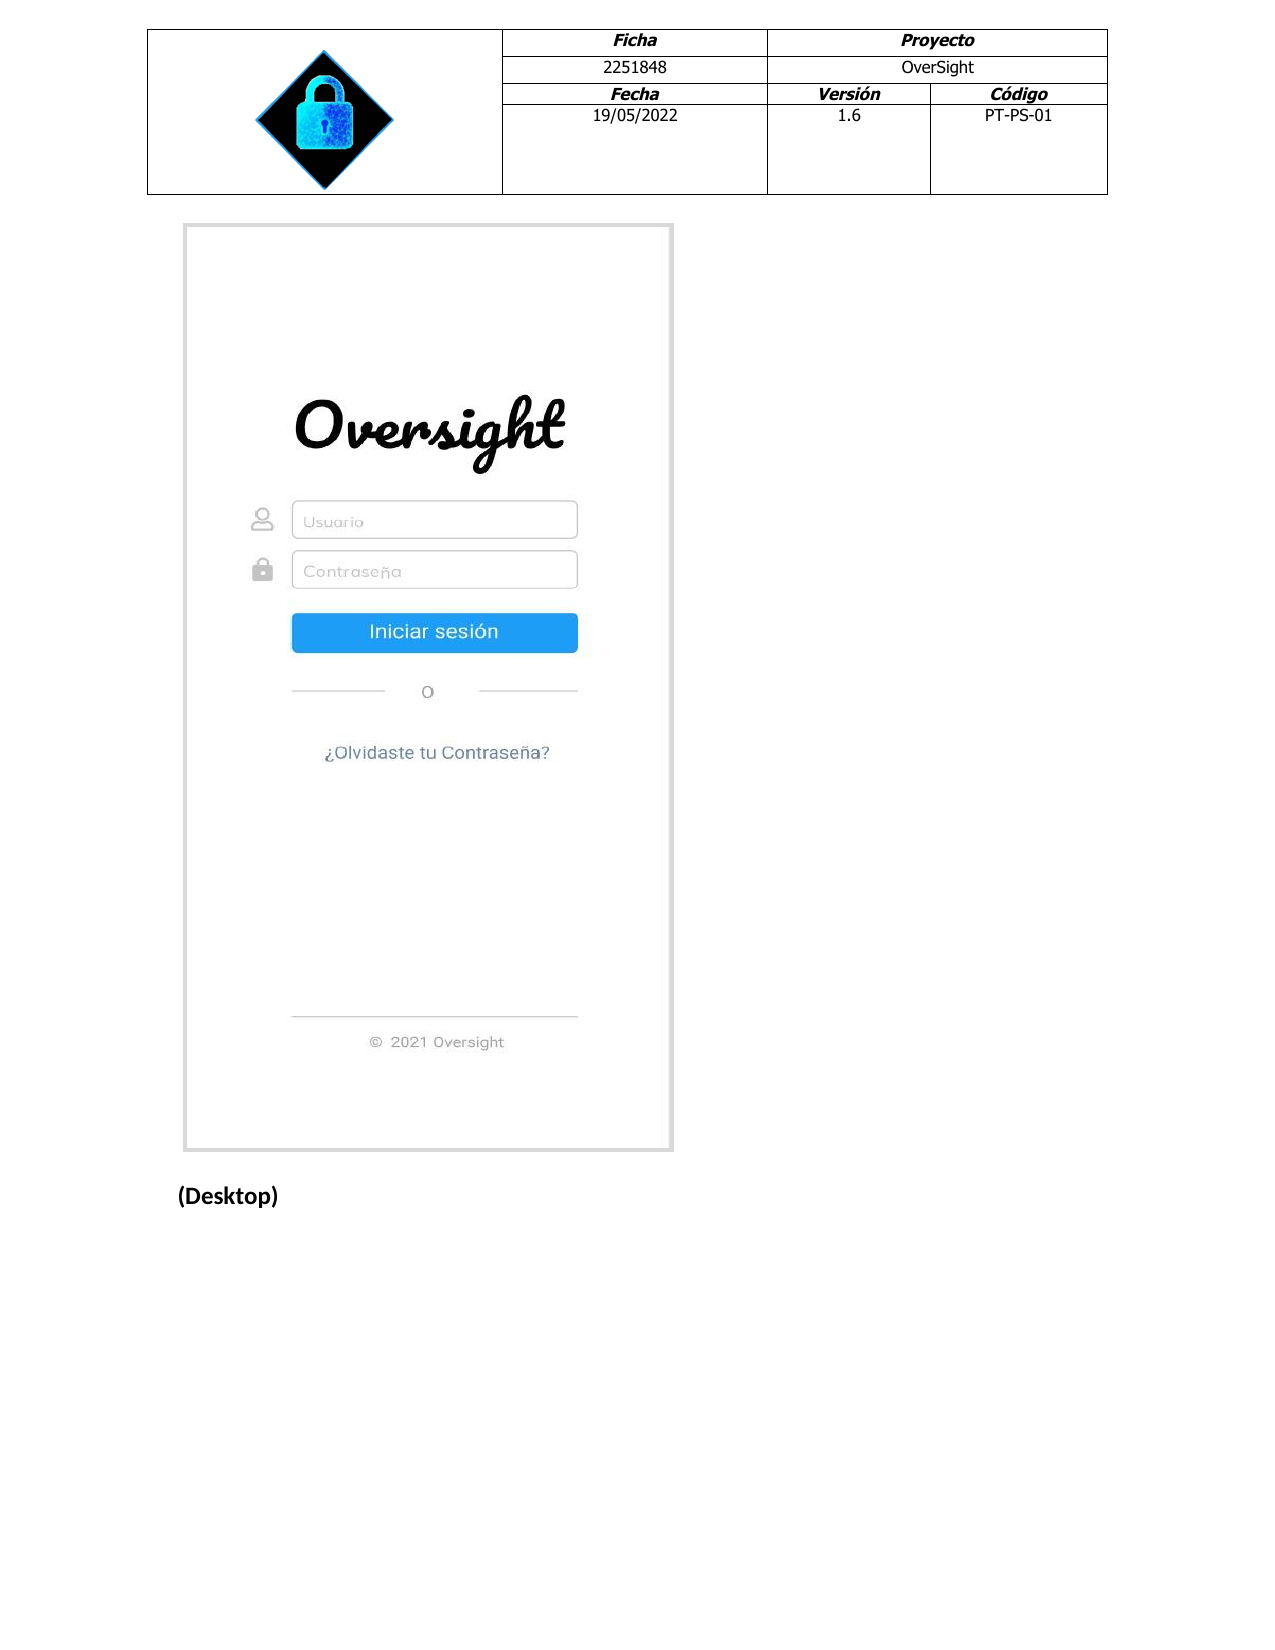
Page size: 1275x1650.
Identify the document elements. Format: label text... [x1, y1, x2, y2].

text (Desktop) [177, 1180, 1098, 1211]
picture [187, 227, 670, 1148]
picture [246, 50, 404, 194]
